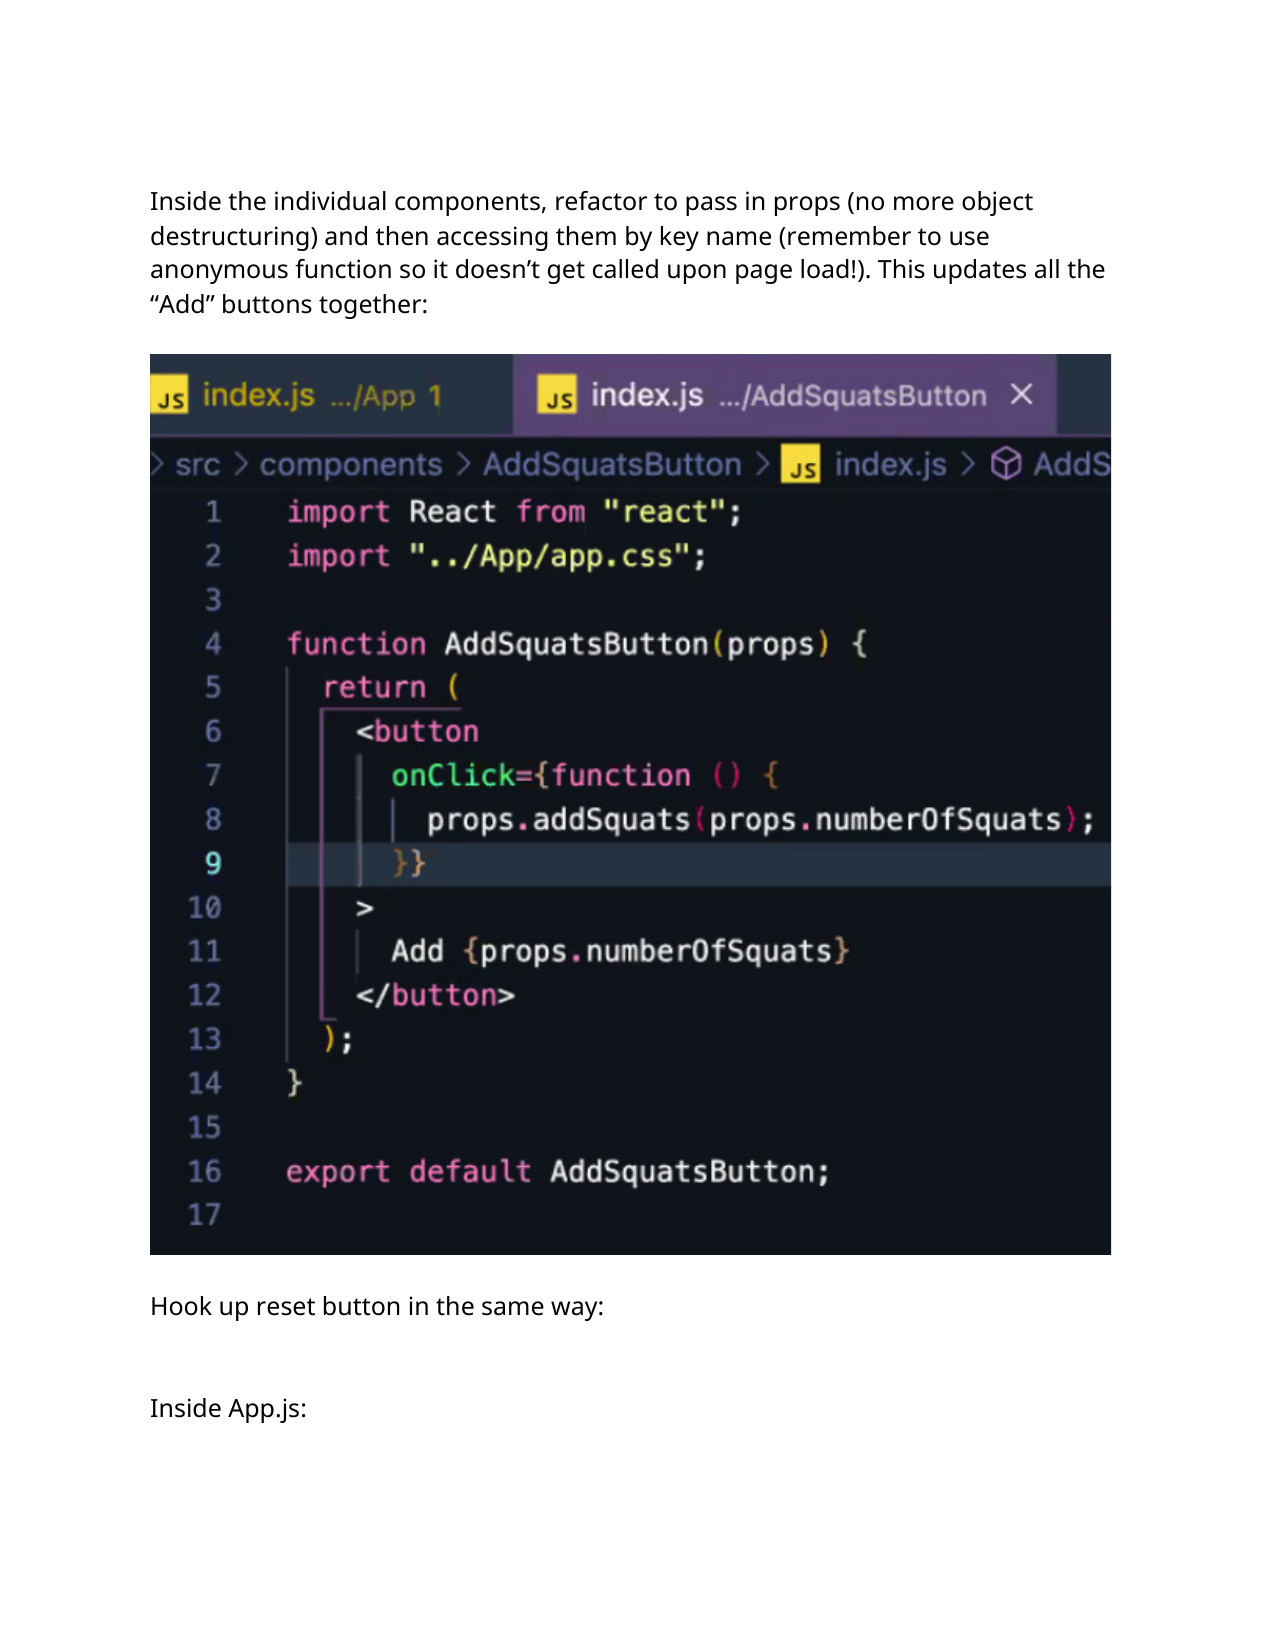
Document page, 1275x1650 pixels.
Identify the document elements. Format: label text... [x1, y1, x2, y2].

text Inside the individual components, refactor to pass in props (no more object destructuring) and then accessing them by key name (remember to use anonymous function so it doesn’t get called upon page load!). This updates all the “Add” buttons together: [150, 184, 1125, 320]
picture [150, 354, 1112, 1255]
text Inside App.js: [150, 1391, 1125, 1425]
text Hook up reset button in the same way: [150, 1288, 1125, 1323]
